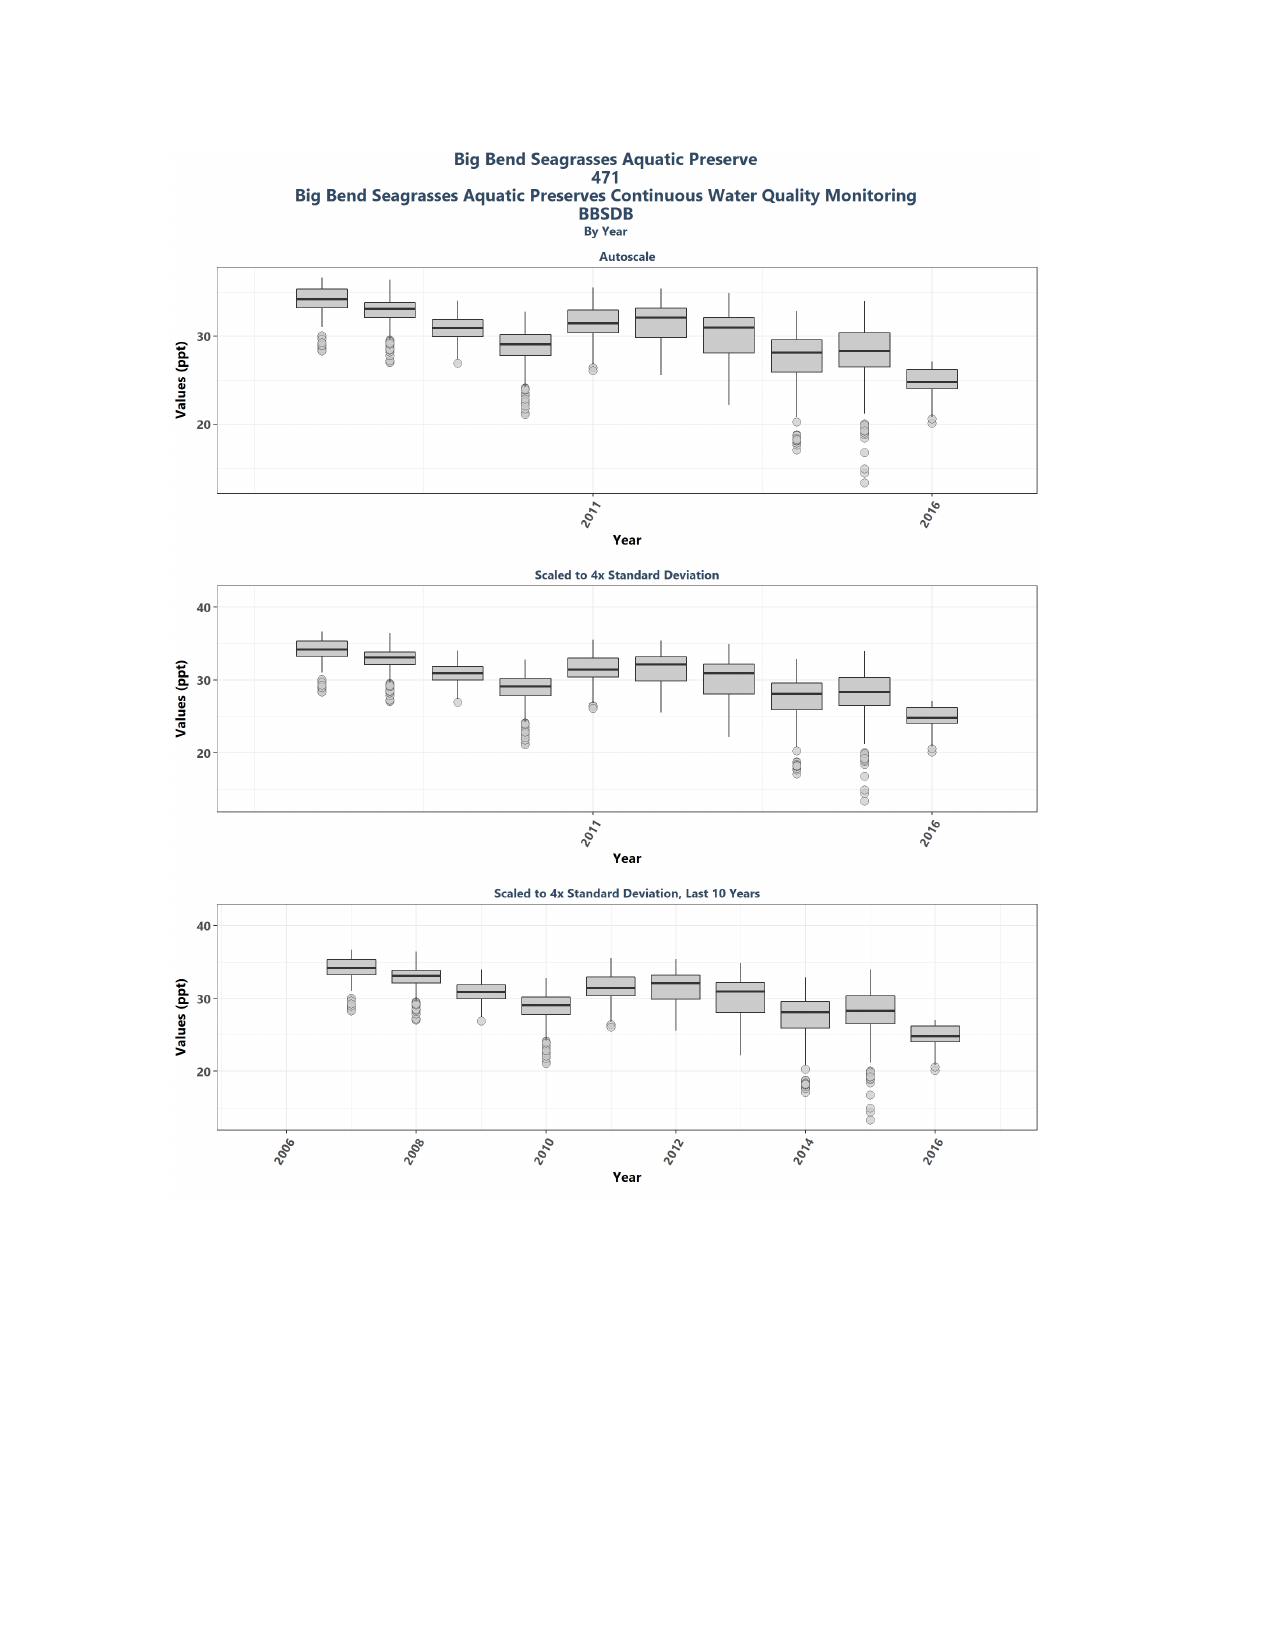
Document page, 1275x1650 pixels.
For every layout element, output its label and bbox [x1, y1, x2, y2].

picture [168, 150, 1044, 1200]
